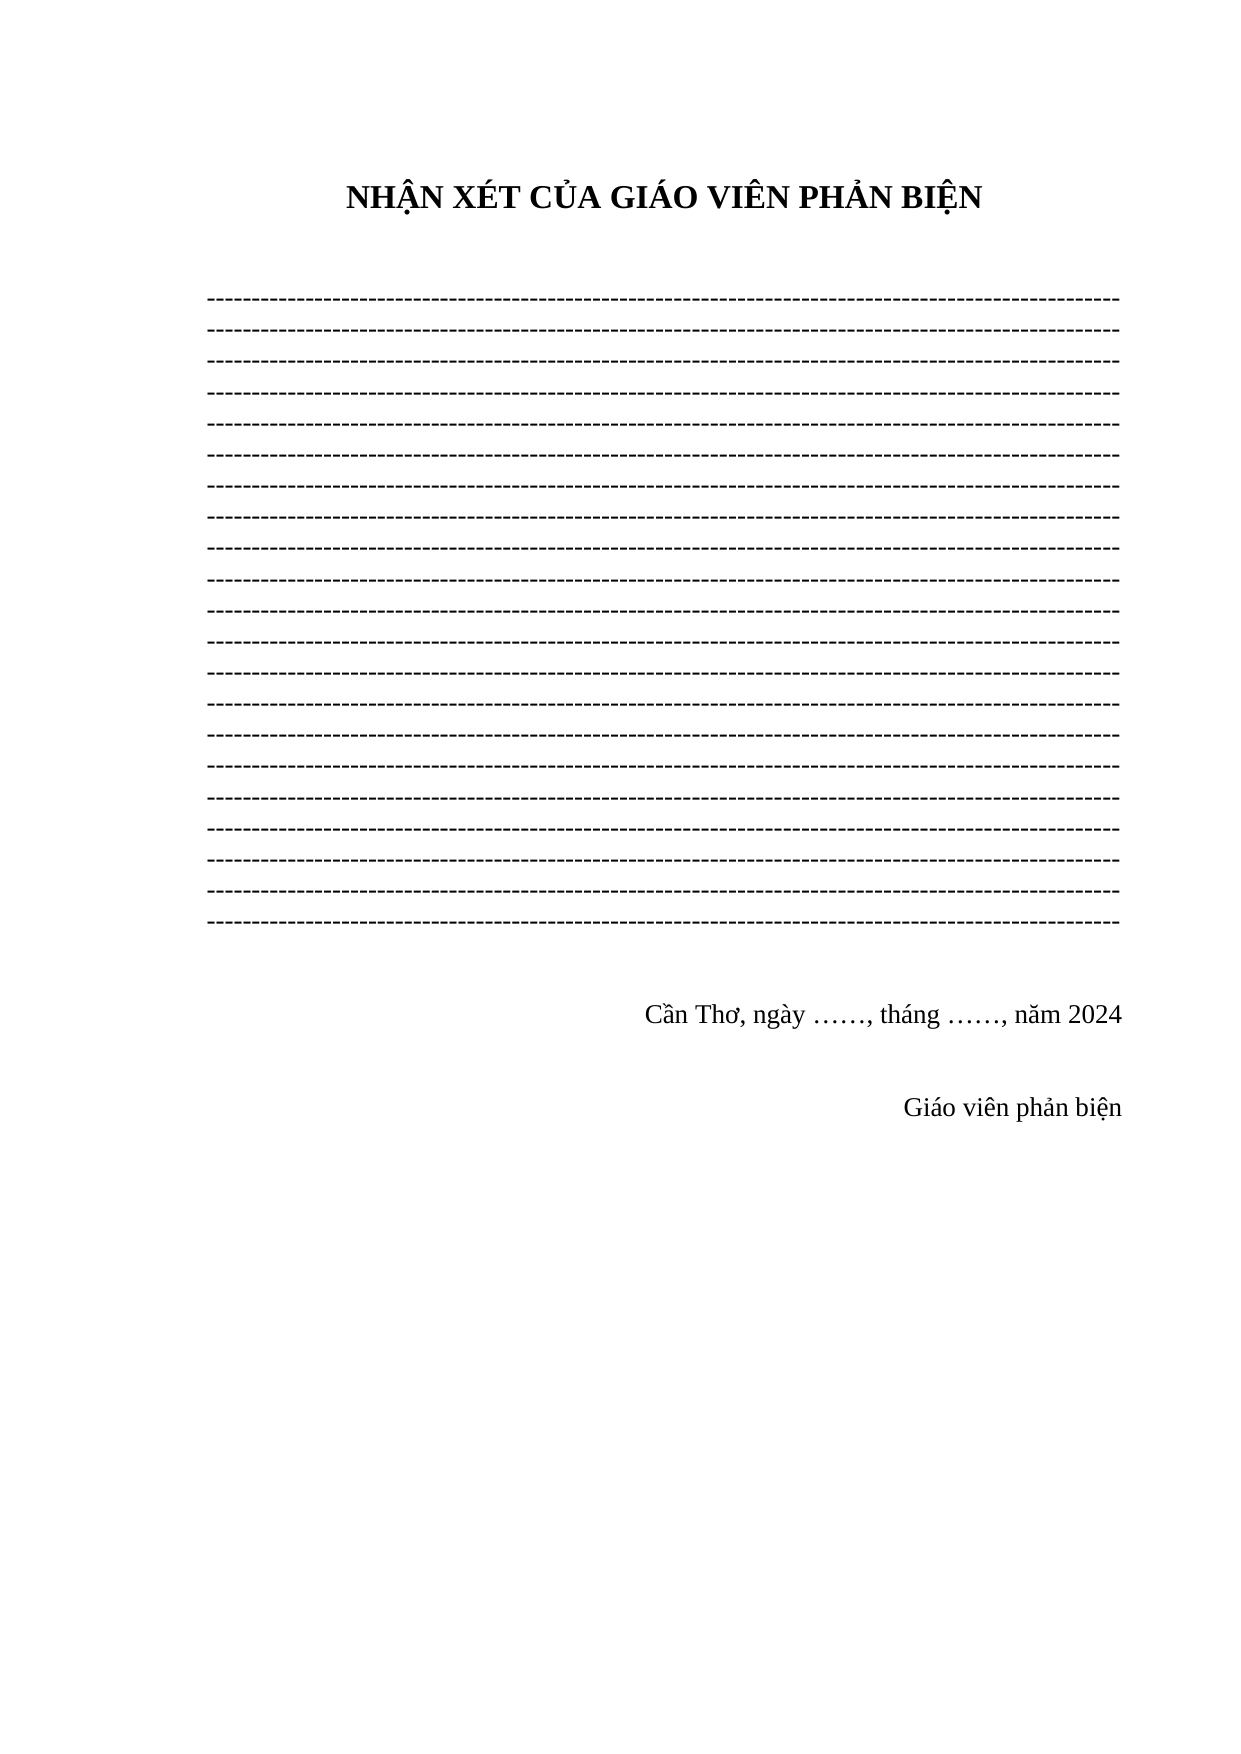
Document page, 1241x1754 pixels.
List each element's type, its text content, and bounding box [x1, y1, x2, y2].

text NHẬN XÉT CỦA GIÁO VIÊN PHẢN BIỆN [207, 177, 1122, 216]
text Giáo viên phản biện [207, 1091, 1122, 1122]
text Cần Thơ, ngày ……, tháng ……, năm 2024 [207, 998, 1122, 1029]
